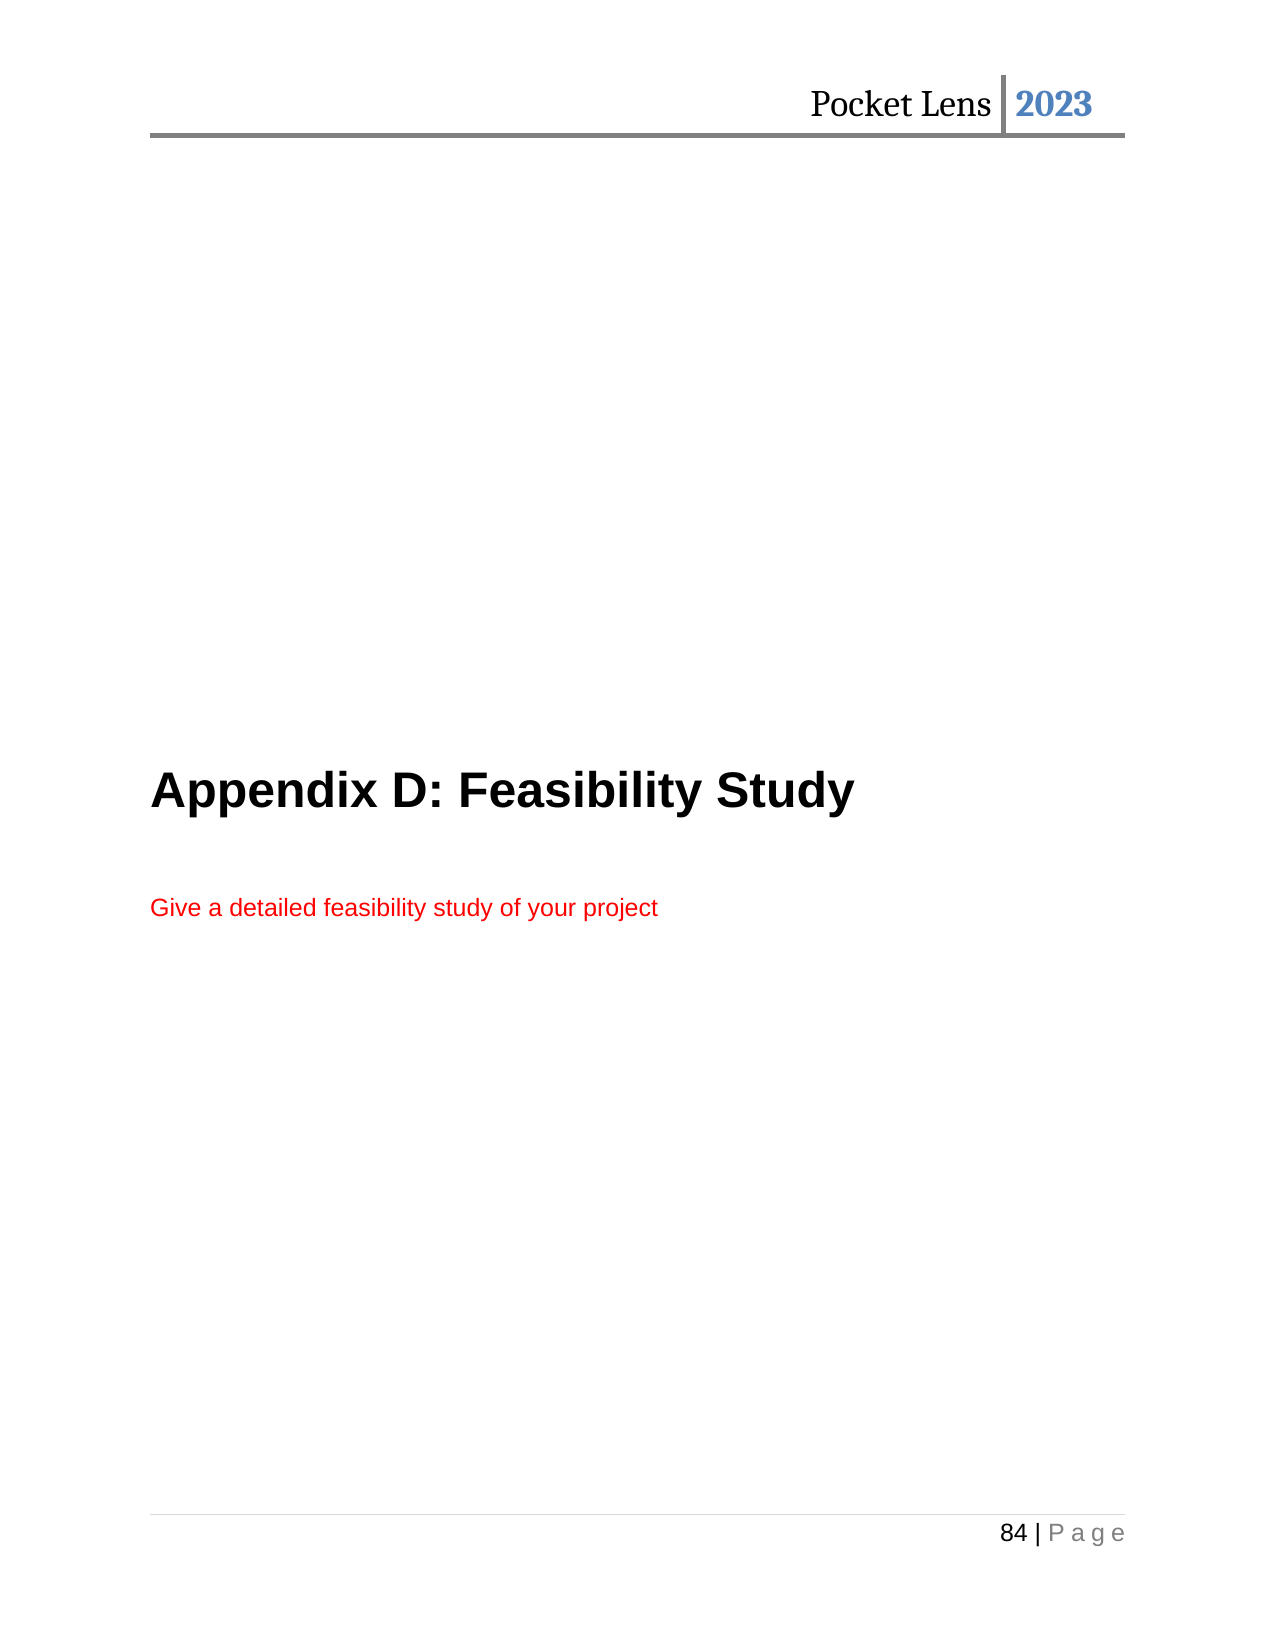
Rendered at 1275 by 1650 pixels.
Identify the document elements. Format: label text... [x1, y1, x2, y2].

text Appendix D: Feasibility Study [150, 761, 1125, 818]
text Give a detailed feasibility study of your project [150, 893, 1125, 922]
